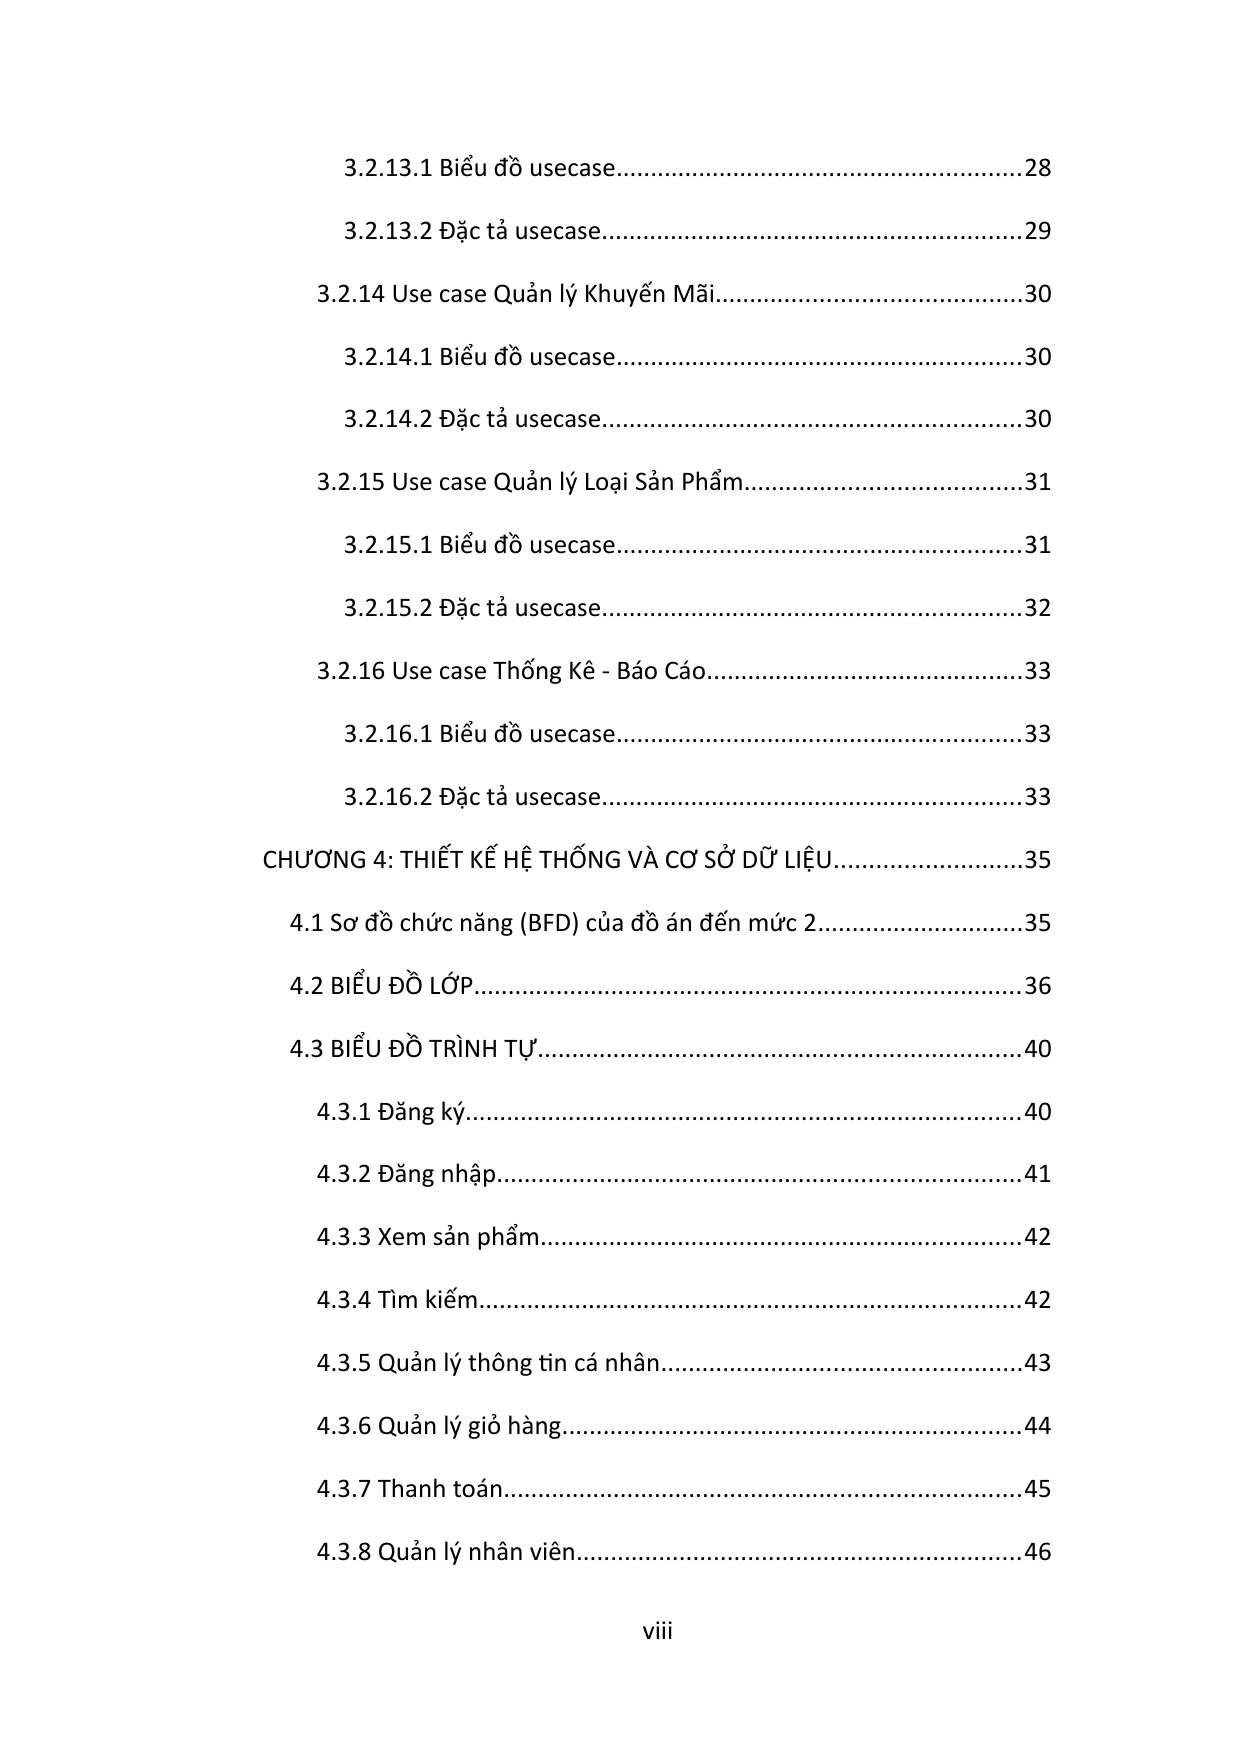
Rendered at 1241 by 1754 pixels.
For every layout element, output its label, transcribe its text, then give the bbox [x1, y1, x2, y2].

text 4.2 BIỂU ĐỒ LỚP 36 [214, 968, 1053, 1001]
text 3.2.16.2 Đặc tả usecase 33 [269, 779, 1053, 812]
text 4.3 BIỂU ĐỒ TRÌNH TỰ 40 [214, 1031, 1053, 1064]
text 3.2.16.1 Biểu đồ usecase 33 [269, 716, 1053, 749]
text 3.2.13.2 Đặc tả usecase. 29 [269, 213, 1053, 246]
text 4.3.7 Thanh toán 45 [242, 1471, 1053, 1504]
text 3.2.13.1 Biểu đồ usecase 28 [269, 150, 1053, 183]
text 3.2.14.2 Đặc tả usecase. 30 [269, 402, 1053, 435]
text 4.1 Sơ đồ chức năng (BFD) của đồ án đến mức 2 35 [214, 905, 1053, 938]
text 3.2.14.1 Biểu đồ usecase 30 [269, 339, 1053, 372]
text 4.3.5 Quản lý thông tin cá nhân 43 [242, 1345, 1053, 1378]
text 3.2.15.1 Biểu đồ usecase 31 [269, 527, 1053, 561]
text 4.3.4 Tìm kiếm 42 [242, 1282, 1053, 1316]
text 3.2.14 Use case Quản lý Khuyến Mãi 30 [242, 276, 1053, 309]
text 3.2.16 Use case Thống Kê - Báo Cáo 33 [242, 653, 1053, 686]
text 4.3.1 Đăng ký 40 [242, 1094, 1053, 1127]
text 4.3.6 Quản lý giỏ hàng 44 [242, 1408, 1053, 1441]
text CHƯƠNG 4: THIẾT KẾ HỆ THỐNG VÀ CƠ SỞ DỮ LIỆU 35 [187, 842, 1053, 875]
text 3.2.15.2 Đặc tả usecase. 32 [269, 590, 1053, 623]
text 4.3.3 Xem sản phẩm 42 [242, 1219, 1053, 1253]
text 3.2.15 Use case Quản lý Loại Sản Phẩm 31 [242, 464, 1053, 498]
text 4.3.2 Đăng nhập 41 [242, 1157, 1053, 1190]
text 4.3.8 Quản lý nhân viên 46 [242, 1534, 1053, 1567]
